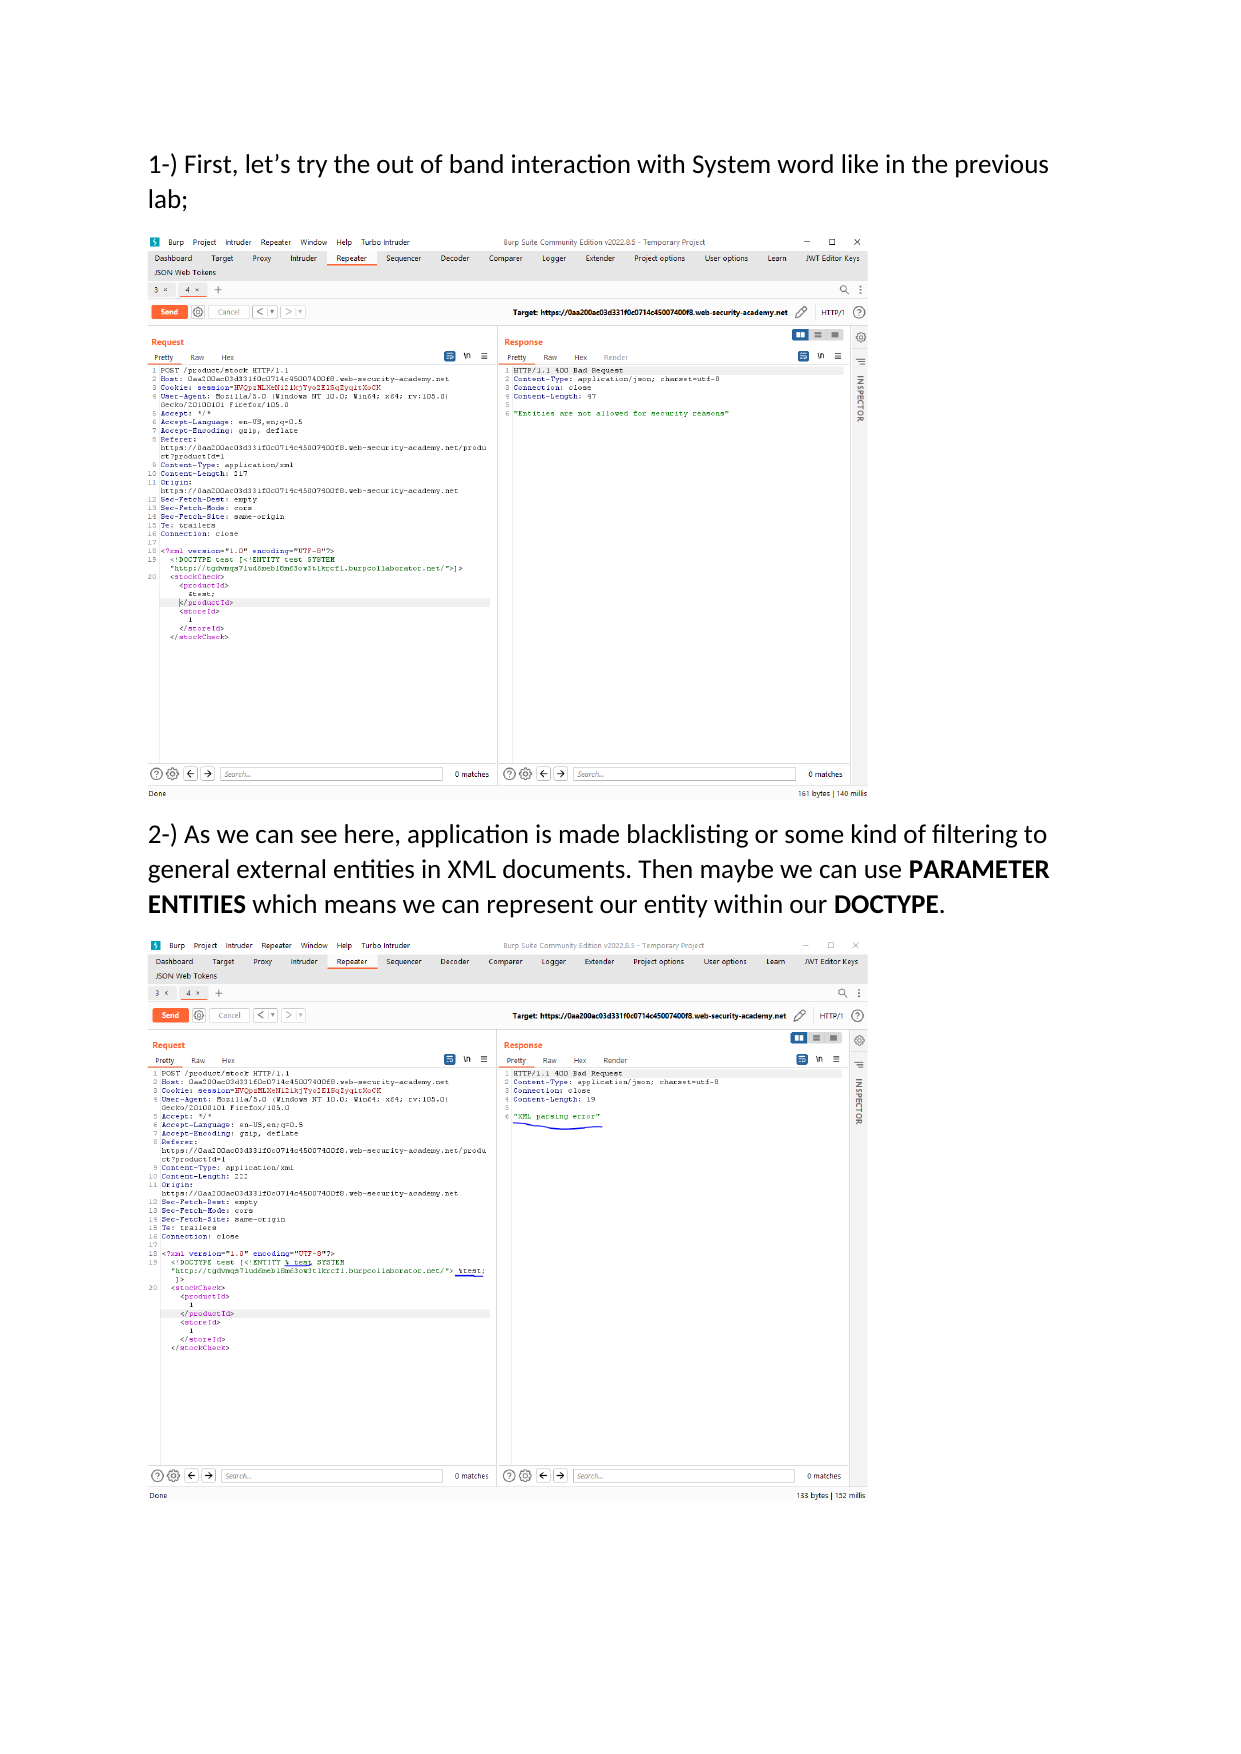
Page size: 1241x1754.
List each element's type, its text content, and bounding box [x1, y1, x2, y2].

picture [147, 233, 868, 800]
text 2-) As we can see here, application is made blacklisting or some kind of filtering to general external entities in XML documents. Then maybe we can use PARAMETER ENTITIES which means we can represent our entity within our DOCTYPE. [148, 818, 1093, 920]
text 1-) First, let’s try the out of band interaction with System word like in the previous lab; [148, 148, 1093, 215]
picture [147, 938, 868, 1503]
